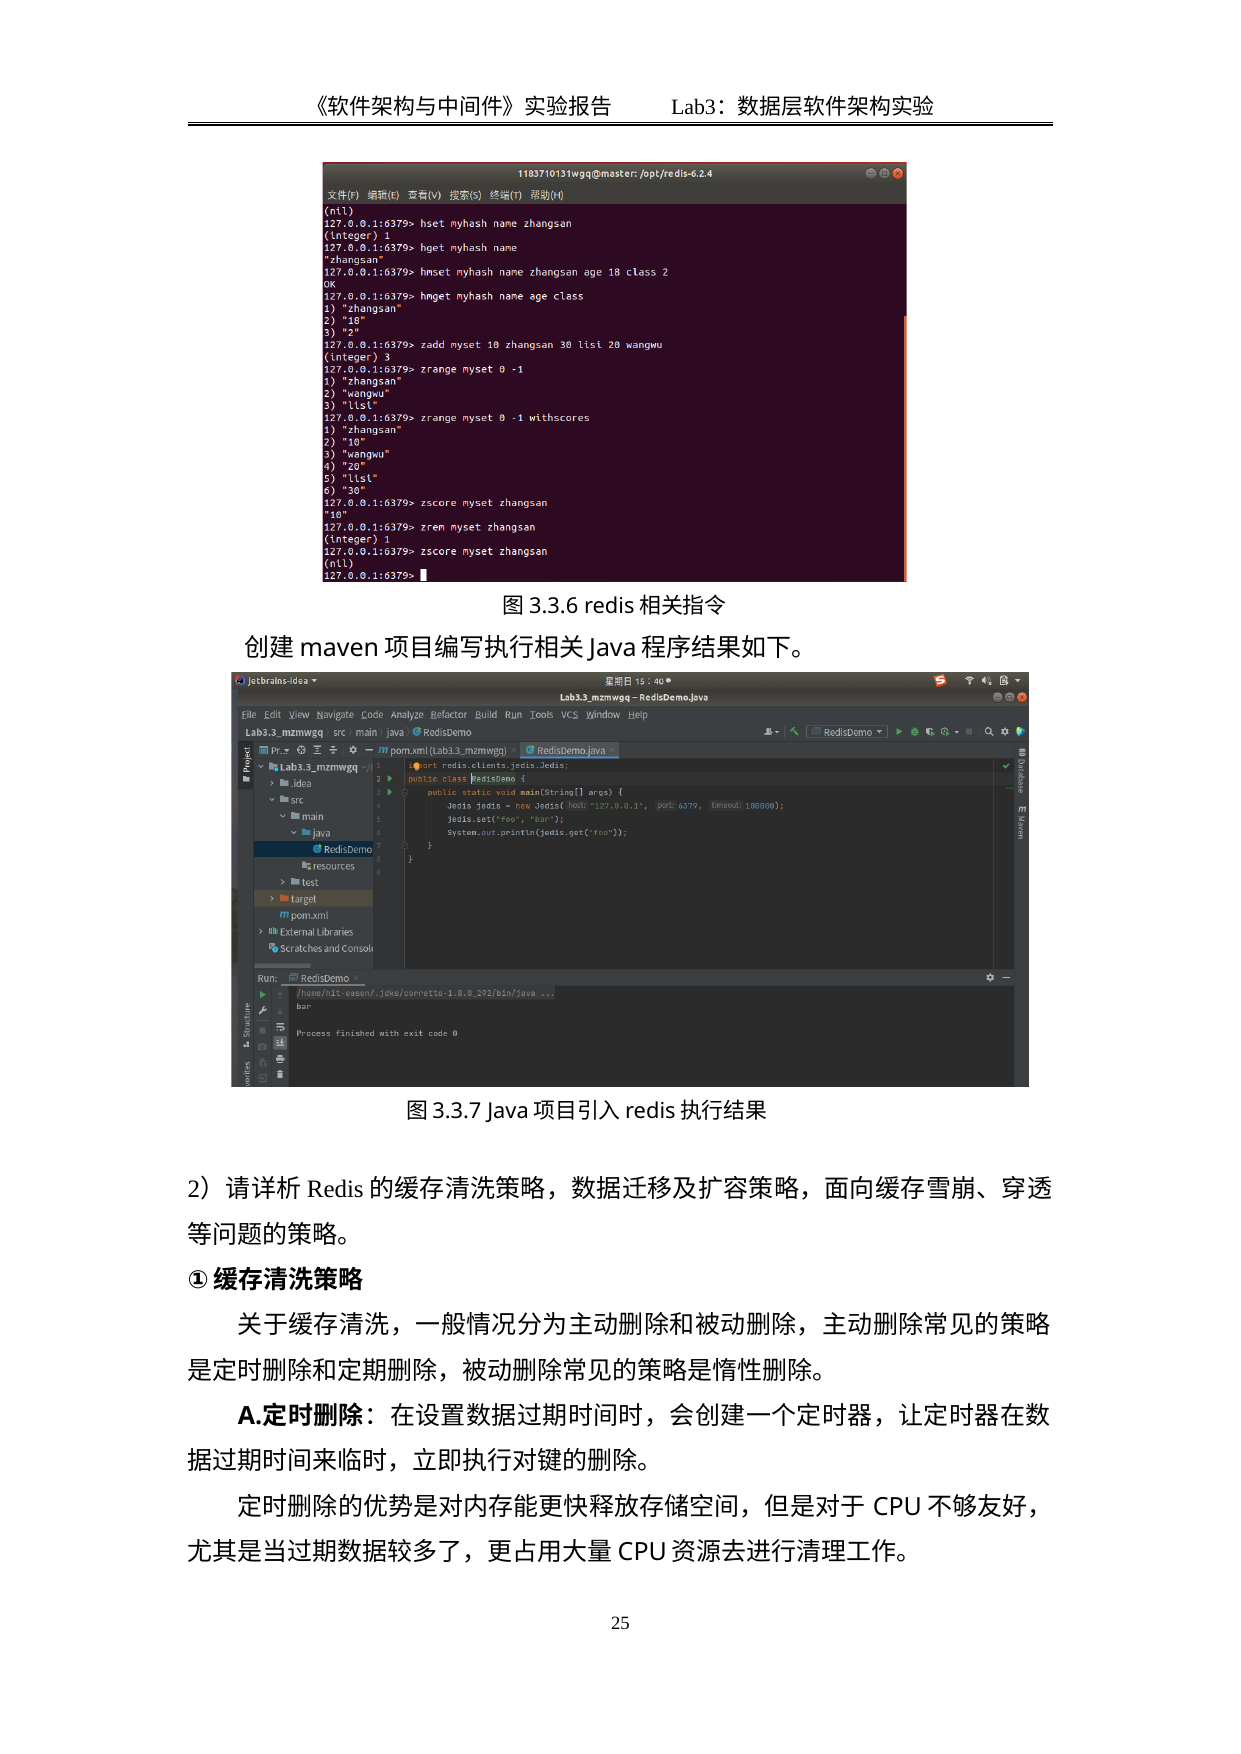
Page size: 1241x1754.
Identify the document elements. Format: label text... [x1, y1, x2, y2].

text 2）请详析Redis的缓存清洗策略，数据迁移及扩容策略，面向缓存雪崩、穿透等问题的策略。 [187, 1169, 1053, 1250]
picture [322, 162, 907, 582]
text A.定时删除：在设置数据过期时间时，会创建一个定时器，让定时器在数据过期时间来临时，立即执行对键的删除。 [187, 1395, 1053, 1477]
text 创建maven项目编写执行相关Java程序结果如下。 [144, 627, 1173, 664]
text ①缓存清洗策略 [187, 1259, 1053, 1296]
text 定时删除的优势是对内存能更快释放存储空间，但是对于CPU不够友好，尤其是当过期数据较多了，更占用大量CPU资源去进行清理工作。 [187, 1486, 1053, 1568]
picture [231, 672, 1029, 1087]
text 关于缓存清洗，一般情况分为主动删除和被动删除，主动删除常见的策略是定时删除和定期删除，被动删除常见的策略是惰性删除。 [187, 1305, 1053, 1386]
text 图3.3.6 redis相关指令 [56, 588, 1173, 619]
text 图3.3.7 Java项目引入redis执行结果 [210, 1093, 1173, 1125]
